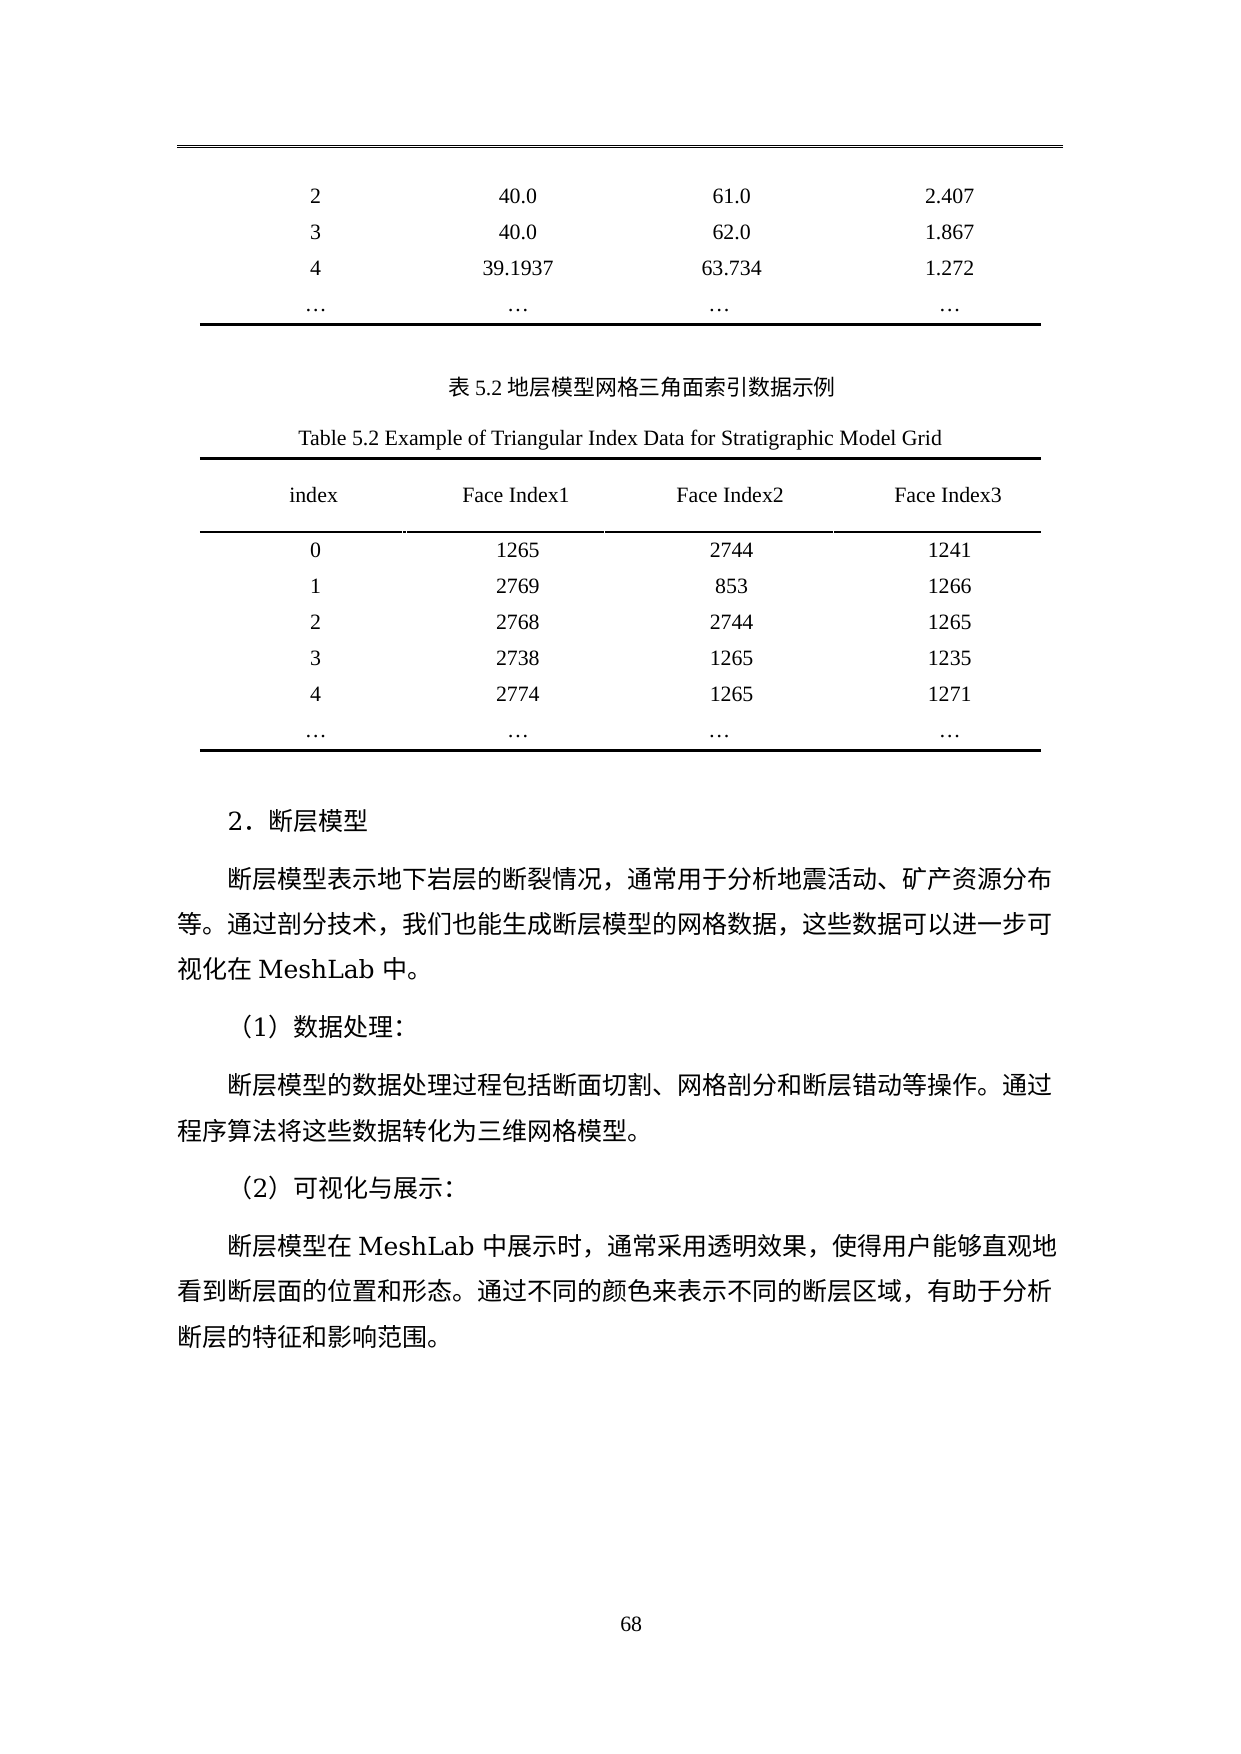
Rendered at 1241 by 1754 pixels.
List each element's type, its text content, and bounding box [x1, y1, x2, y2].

text 2．断层模型 [177, 802, 1063, 838]
table_cell 40.0 [407, 179, 604, 214]
table_cell … [407, 288, 604, 322]
table_cell 2744 [605, 533, 833, 568]
table_cell 853 [605, 569, 833, 604]
text 表5.2 地层模型网格三角面索引数据示例 [177, 369, 1063, 401]
table_cell … [605, 288, 833, 322]
text （2）可视化与展示： [177, 1169, 1063, 1205]
table_cell 1265 [605, 678, 833, 712]
table_cell 2769 [407, 569, 604, 604]
table_cell 1 [200, 569, 406, 604]
table_cell 2.407 [834, 179, 1041, 214]
table_cell 40.0 [407, 215, 604, 250]
table_cell 1265 [407, 533, 604, 568]
table_cell 1.272 [834, 251, 1041, 286]
table_cell 4 [200, 678, 406, 712]
table_cell 2774 [407, 678, 604, 712]
table_cell 2738 [407, 641, 604, 676]
table_cell 62.0 [605, 215, 833, 250]
table_cell 3 [200, 215, 406, 250]
table_cell … [605, 714, 833, 748]
text Table 5.2 Example of Triangular Index Data for Stratigraphic Model Grid [177, 422, 1063, 454]
table_cell 1266 [834, 569, 1041, 604]
table_cell … [834, 288, 1041, 322]
table_header index [200, 460, 402, 531]
table_cell 2744 [605, 605, 833, 640]
table_cell 3 [200, 641, 406, 676]
table_cell 39.1937 [407, 251, 604, 286]
table_cell 1241 [834, 533, 1041, 568]
table_cell … [834, 714, 1041, 748]
table_cell 0 [200, 533, 406, 568]
table_cell 1235 [834, 641, 1041, 676]
table_cell 2 [200, 179, 406, 214]
table_cell 61.0 [605, 179, 833, 214]
table_cell 2 [200, 605, 406, 640]
table_cell … [200, 288, 406, 322]
table_cell 1271 [834, 678, 1041, 712]
table_cell 2768 [407, 605, 604, 640]
table_cell 1.867 [834, 215, 1041, 250]
table_header Face Index1 [403, 460, 604, 531]
table_cell … [407, 714, 604, 748]
text （1）数据处理： [177, 1008, 1063, 1044]
table_cell 4 [200, 251, 406, 286]
text 断层模型的数据处理过程包括断面切割、网格剖分和断层错动等操作。通过程序算法将这些数据转化为三维网格模型。 [177, 1066, 1063, 1147]
table_cell 1265 [605, 641, 833, 676]
table_cell … [200, 714, 406, 748]
table_header Face Index2 [605, 460, 833, 531]
table_header Face Index3 [834, 460, 1041, 531]
text 断层模型在 MeshLab 中展示时，通常采用透明效果，使得用户能够直观地看到断层面的位置和形态。通过不同的颜色来表示不同的断层区域，有助于分析断层的特征和影响范围。 [177, 1227, 1063, 1353]
table_cell 1265 [834, 605, 1041, 640]
table_cell 63.734 [605, 251, 833, 286]
text 断层模型表示地下岩层的断裂情况，通常用于分析地震活动、矿产资源分布等。通过剖分技术，我们也能生成断层模型的网格数据，这些数据可以进一步可视化在 MeshLab 中。 [177, 859, 1063, 986]
